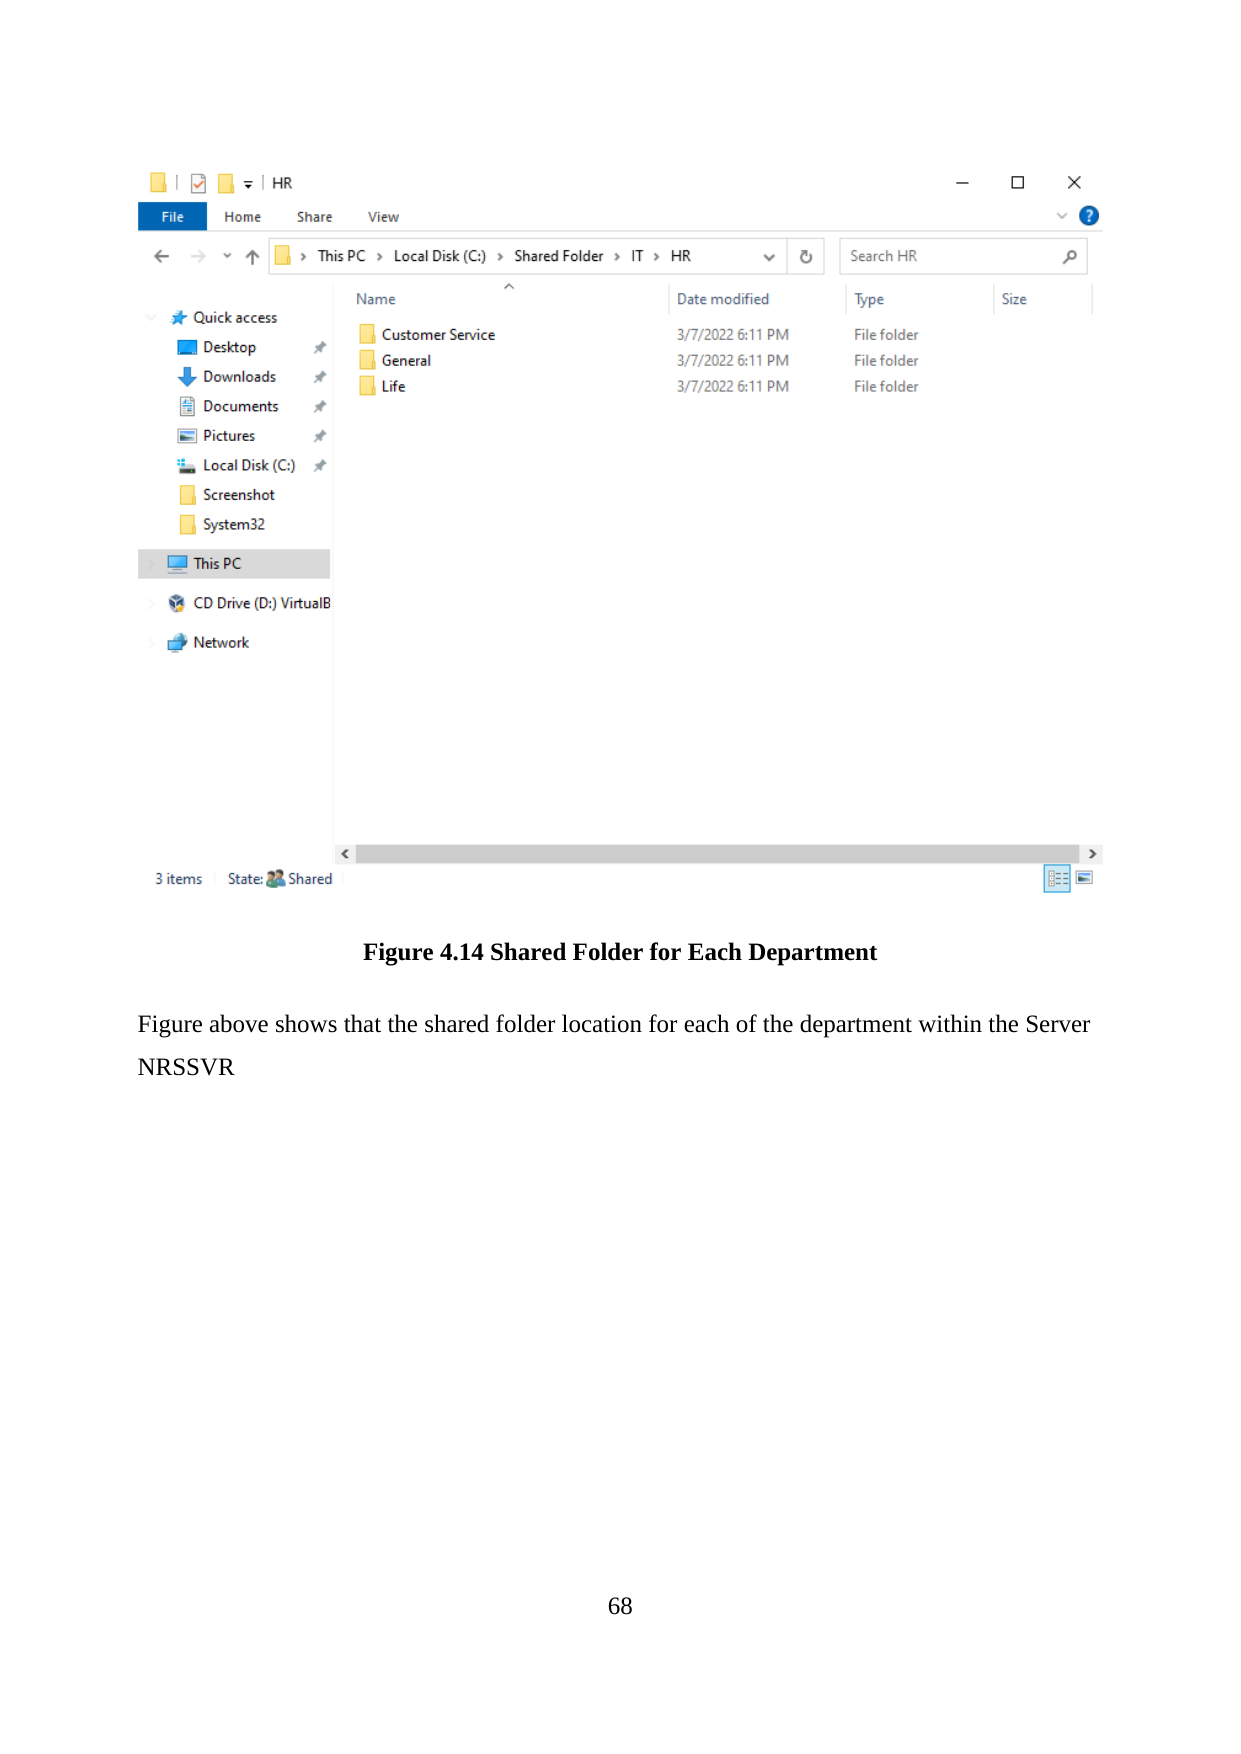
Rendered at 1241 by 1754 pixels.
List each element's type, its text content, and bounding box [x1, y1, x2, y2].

subtitle Figure 4.14 Shared Folder for Each Department [137, 937, 1103, 965]
picture [137, 164, 1104, 894]
text Figure above shows that the shared folder location for each of the department within the Server NRSSVR [137, 1009, 1103, 1081]
